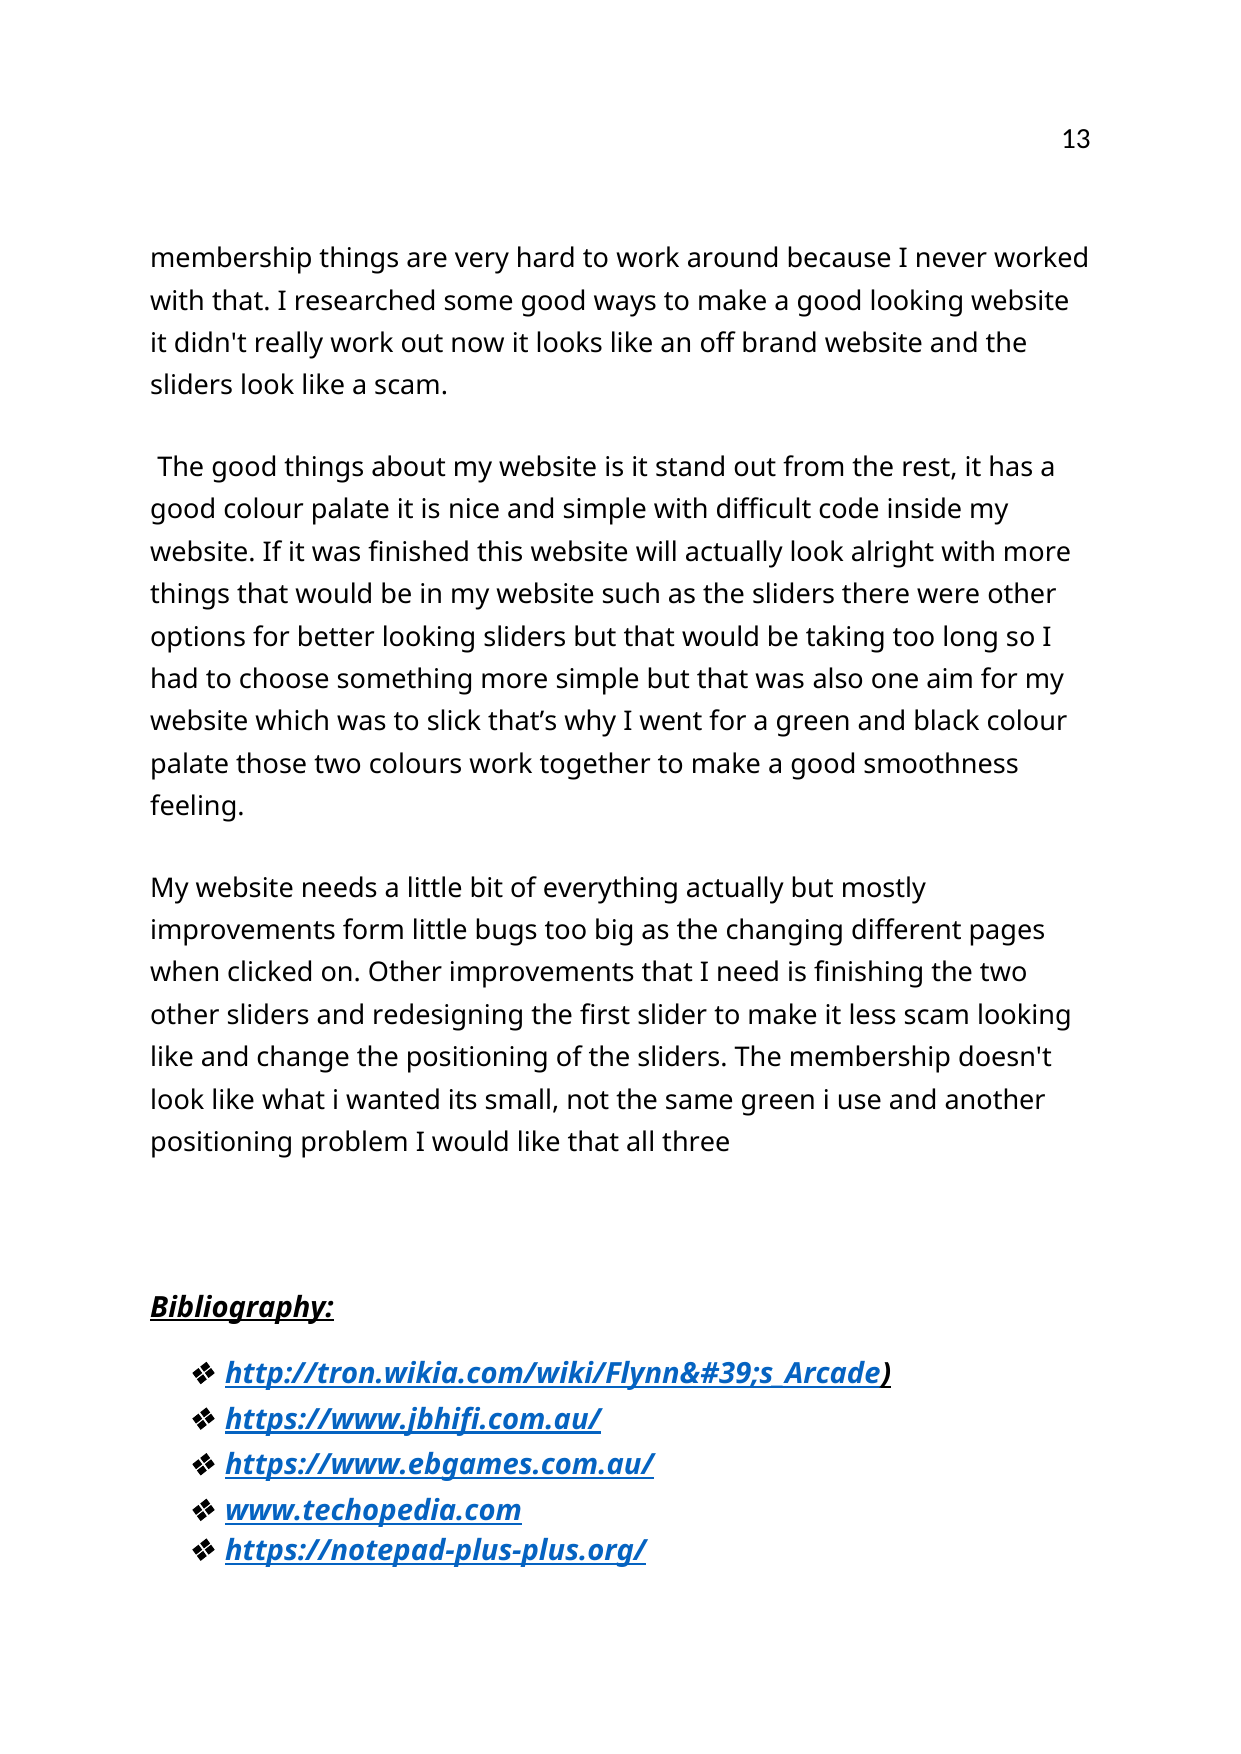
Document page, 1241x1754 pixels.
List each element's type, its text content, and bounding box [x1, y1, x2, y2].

list http://tron.wikia.com/wiki/Flynn&#39;s_Arcade) [187, 1352, 1090, 1392]
list https://notepad-plus-plus.org/ [187, 1529, 1090, 1569]
text The good things about my website is it stand out from the rest, it has a good colour palate it is nice and simple with difficult code inside my website. If it was finished this website will actually look alright with more things that would be in my website such as the sliders there were other options for better looking sliders but that would be taking too long so I had to choose something more simple but that was also one aim for my website which was to slick that’s why I went for a green and black colour palate those two colours work together to make a good smoothness feeling. [150, 447, 1090, 823]
list https://www.jbhifi.com.au/ [187, 1398, 1090, 1438]
list https://www.ebgames.com.au/ [187, 1444, 1090, 1483]
list www.techopedia.com [187, 1489, 1090, 1529]
text Bibliography: [150, 1286, 1090, 1326]
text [150, 239, 1090, 403]
text My website needs a little bit of everything actually but mostly improvements form little bugs too big as the changing different pages when clicked on. Other improvements that I need is finishing the two other sliders and redesigning the first slider to make it less scam looking like and change the positioning of the sliders. The membership doesn't look like what i wanted its small, not the same green i use and another positioning problem I would like that all three [150, 868, 1090, 1159]
